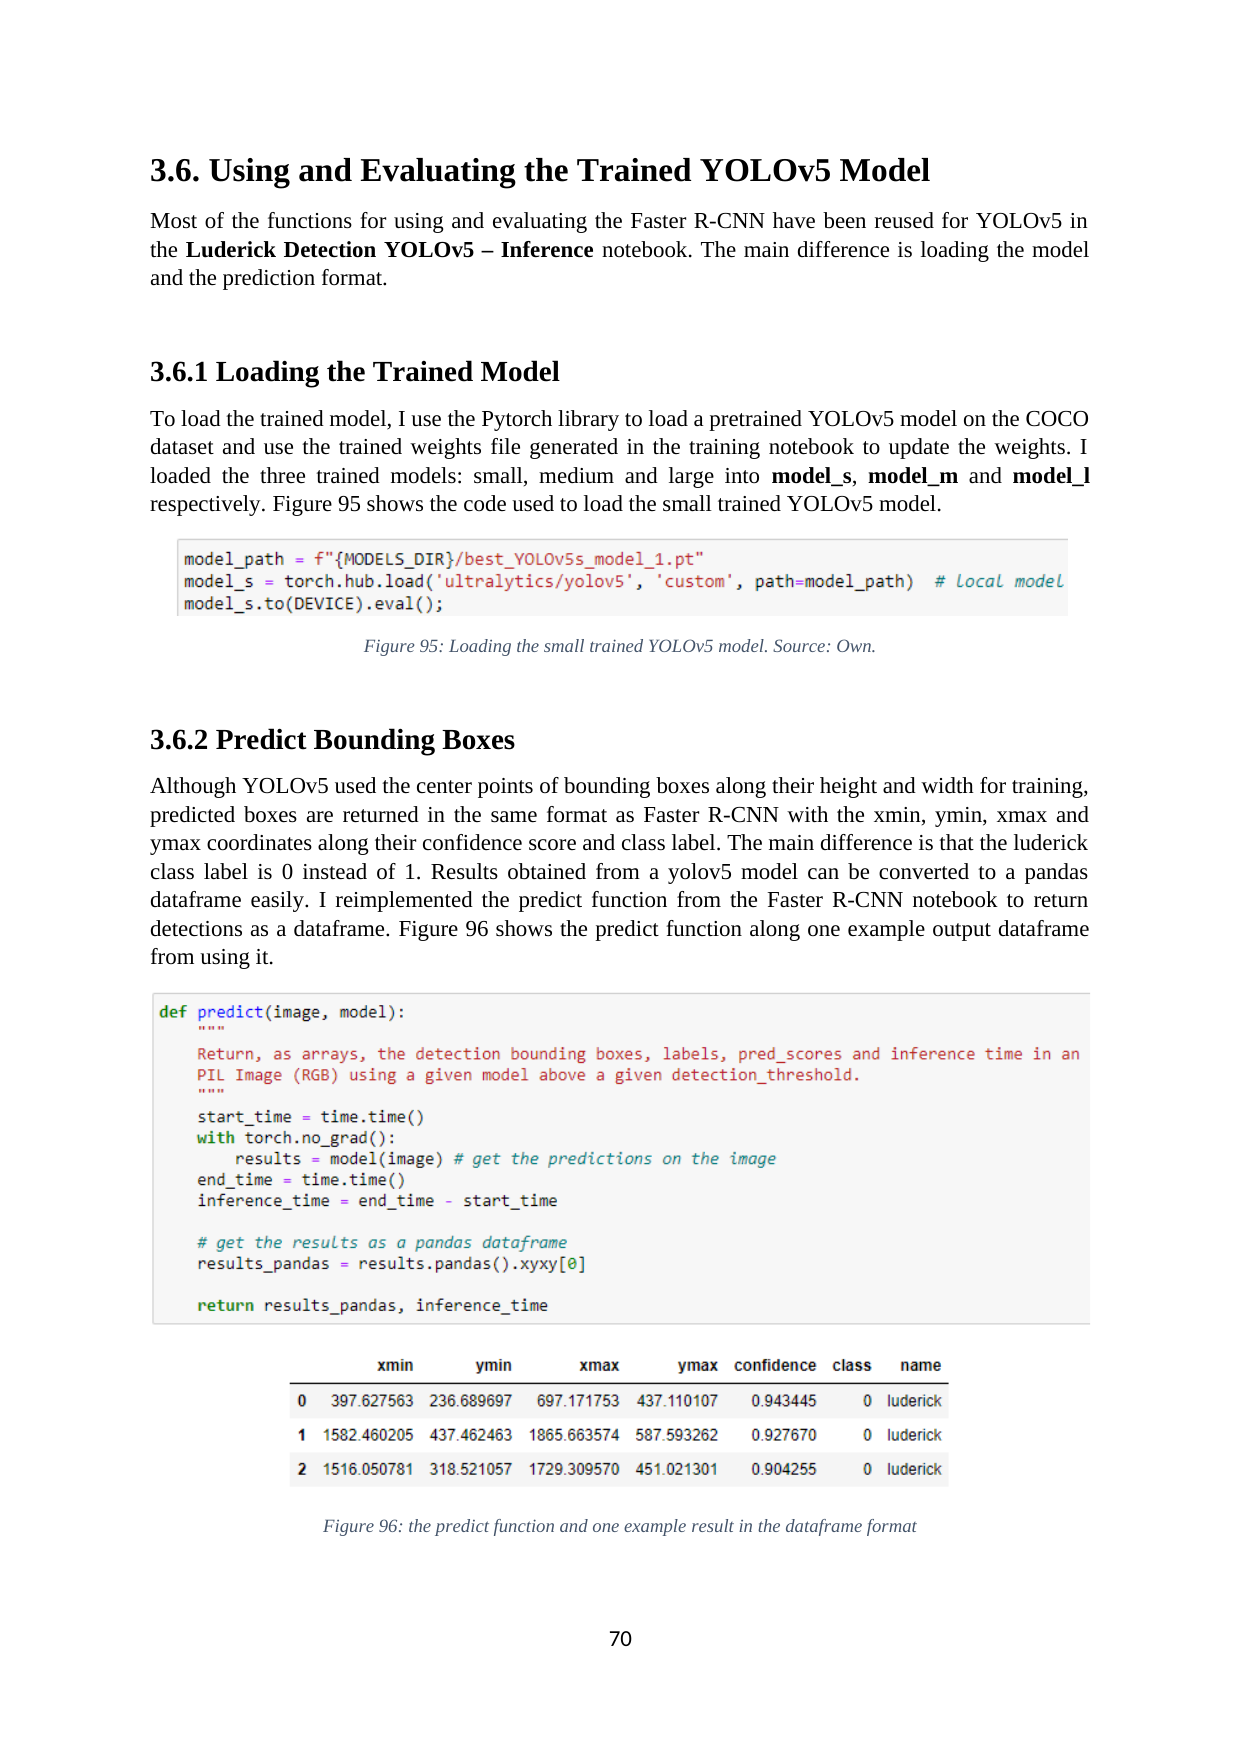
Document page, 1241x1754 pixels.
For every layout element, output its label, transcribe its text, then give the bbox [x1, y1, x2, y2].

text To load the trained model, I use the Pytorch library to load a pretrained YOLOv5 model on the COCO dataset and use the trained weights file generated in the training notebook to update the weights. I loaded the three trained models: small, medium and large into model_s, model_m and model_l respectively. Figure 95 shows the code used to load the small trained YOLOv5 model. [150, 405, 1090, 517]
text Figure 95: Loading the small trained YOLOv5 model. Source: Own. [150, 635, 1090, 656]
text Although YOLOv5 used the center points of bounding boxes along their height and width for training, predicted boxes are returned in the same format as Faster R-CNN with the xmin, ymin, xmax and ymax coordinates along their confidence score and class label. The main difference is that the luderick class label is 0 instead of 1. Results obtained from a yolov5 model can be converted to a pandas dataframe easily. I reimplemented the predict function from the Faster R-CNN notebook to return detections as a dataframe. Figure 96 shows the predict function along one example output dataframe from using it. [150, 772, 1090, 969]
picture [150, 988, 1091, 1332]
picture [286, 1350, 954, 1496]
text Figure 96: the predict function and one example result in the dataframe format [150, 1514, 1090, 1536]
subtitle 3.6.2 Predict Bounding Boxes [150, 722, 1090, 756]
subtitle 3.6. Using and Evaluating the Trained YOLOv5 Model [150, 150, 1090, 188]
subtitle 3.6.1 Loading the Trained Model [150, 354, 1090, 388]
picture [172, 535, 1068, 616]
text Most of the functions for using and evaluating the Faster R-CNN have been reused for YOLOv5 in the Luderick Detection YOLOv5 – Inference notebook. The main difference is loading the model and the prediction format. [150, 207, 1090, 291]
